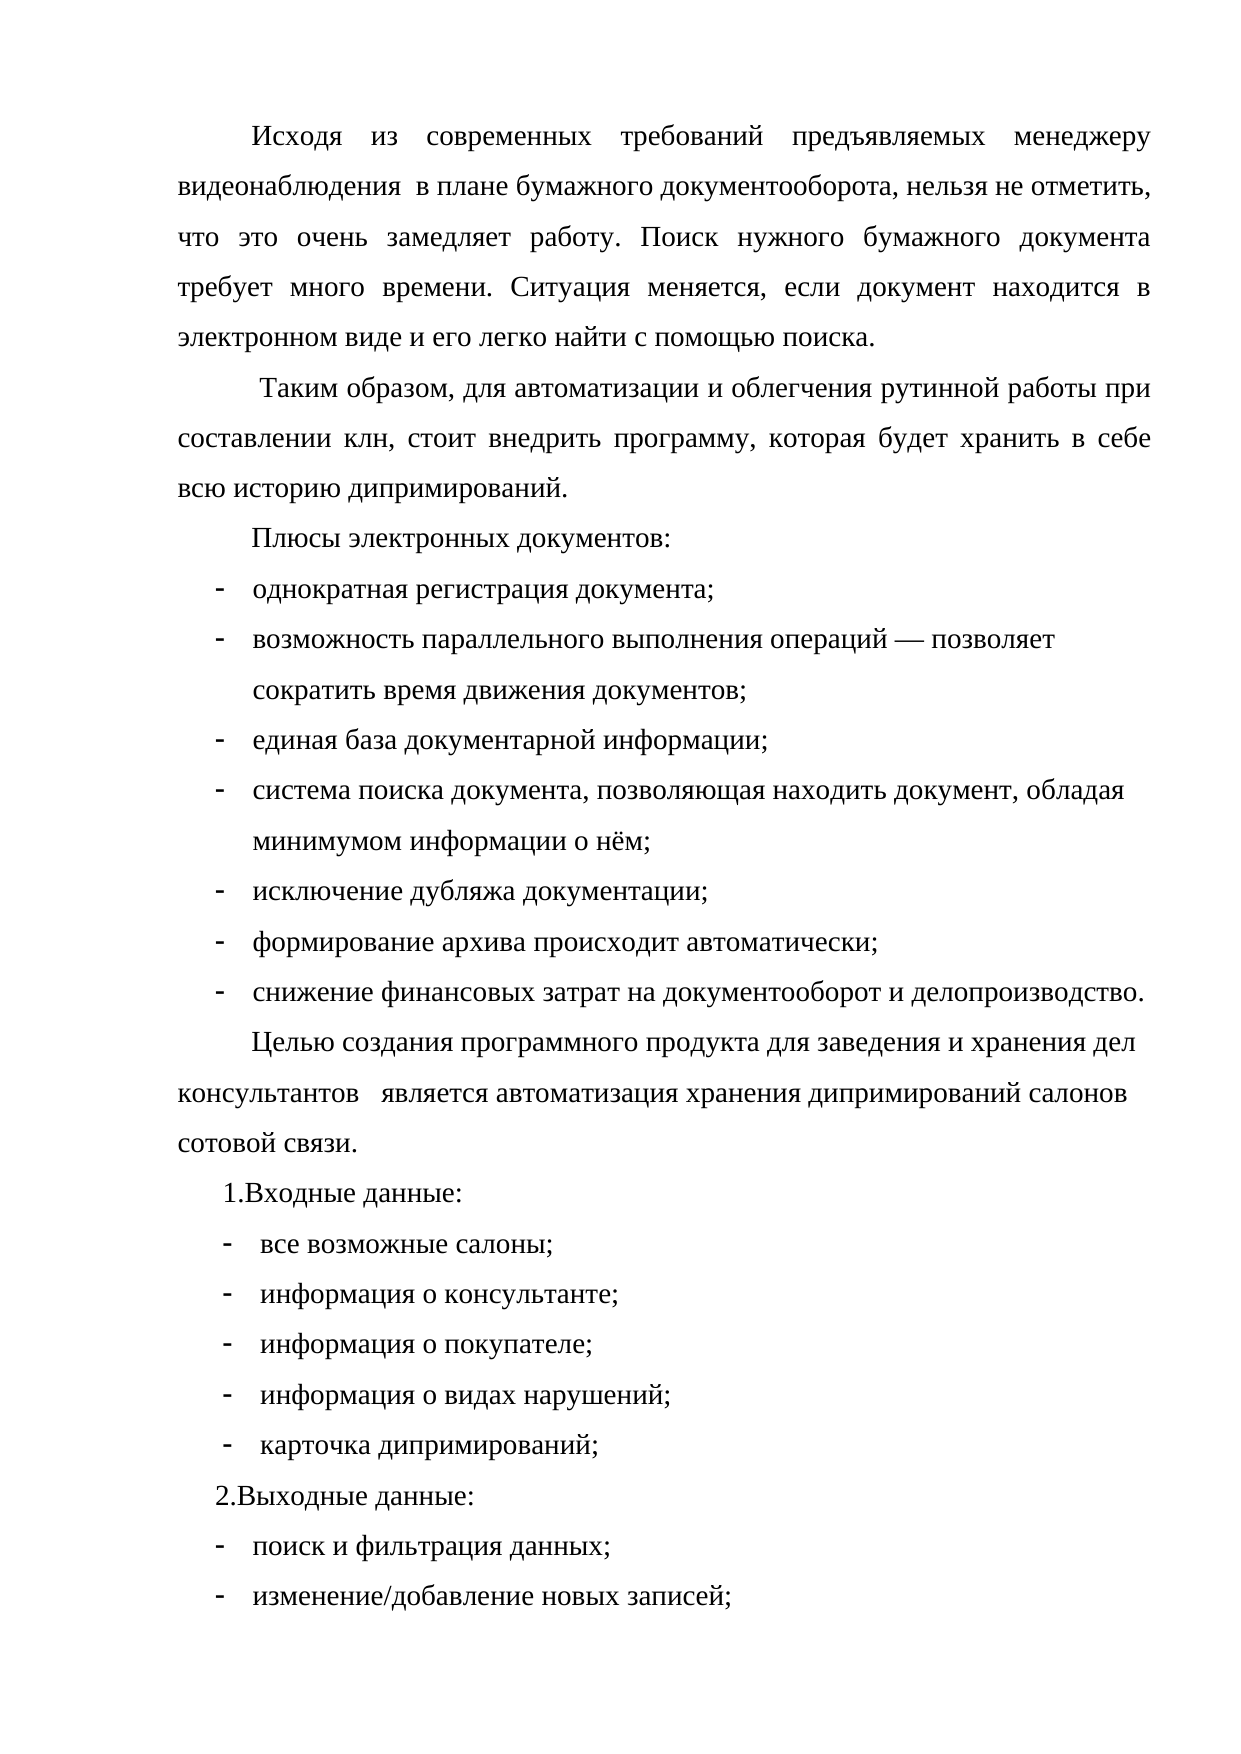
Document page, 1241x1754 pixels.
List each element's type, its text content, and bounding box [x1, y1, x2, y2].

list изменение/добавление новых записей; [215, 1578, 1152, 1612]
list информация о видах нарушений; [222, 1377, 1152, 1411]
list формирование архива происходит автоматически; [215, 924, 1152, 957]
text 2.Выходные данные: [177, 1478, 1152, 1511]
list карточка дипримирований; [222, 1427, 1152, 1461]
list однократная регистрация документа; [215, 571, 1152, 604]
text Таким образом, для автоматизации и облегчения рутинной работы при составлении клн, стоит внедрить программу, которая будет хранить в себе всю историю дипримирований. [177, 370, 1152, 504]
list поиск и фильтрация данных; [215, 1528, 1152, 1562]
list возможность параллельного выполнения операций — позволяет сократить время движения документов; [215, 621, 1152, 705]
list информация о покупателе; [222, 1327, 1152, 1360]
list единая база документарной информации; [215, 722, 1152, 756]
list информация о консультанте; [222, 1276, 1152, 1310]
list исключение дубляжа документации; [215, 873, 1152, 907]
list система поиска документа, позволяющая находить документ, обладая минимумом информации о нём; [215, 772, 1152, 856]
text Целью создания программного продукта для заведения и хранения дел консультантов является автоматизация хранения дипримирований салонов сотовой связи. [177, 1024, 1152, 1159]
text Плюсы электронных документов: [177, 521, 1152, 554]
list снижение финансовых затрат на документооборот и делопроизводство. [215, 974, 1152, 1008]
list все возможные салоны; [222, 1226, 1152, 1259]
text Исходя из современных требований предъявляемых менеджеру видеонаблюдения в плане бумажного документооборота, нельзя не отметить, что это очень замедляет работу. Поиск нужного бумажного документа требует много времени. Ситуация меняется, если документ находится в электронном виде и его легко найти с помощью поиска. [177, 118, 1152, 353]
text 1.Входные данные: [177, 1175, 1152, 1209]
